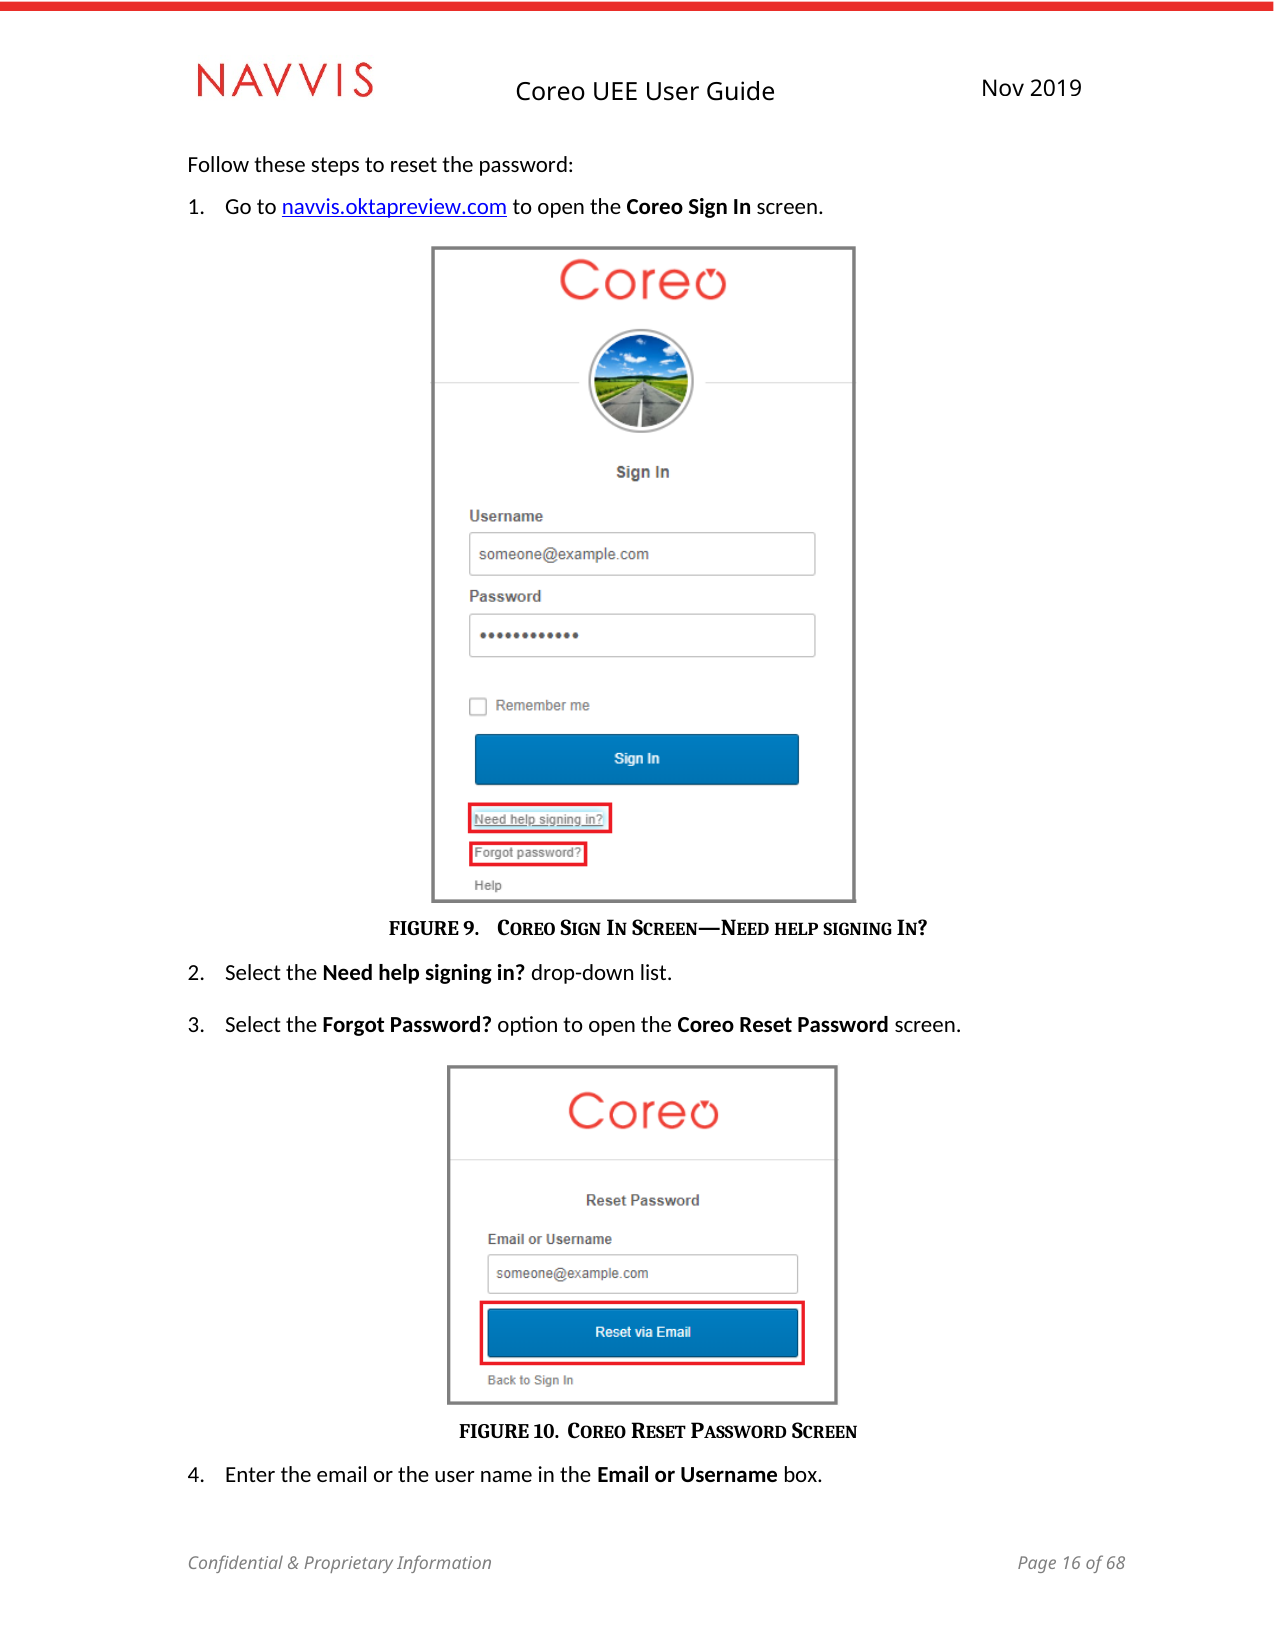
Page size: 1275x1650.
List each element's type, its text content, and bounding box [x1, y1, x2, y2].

list Enter the email or the user name in the Email or Username box. [187, 1460, 1087, 1488]
text Coreo Sign In Screen—Need help signing In? [229, 915, 1087, 941]
picture [187, 55, 383, 104]
text Follow these steps to reset the password: [187, 150, 1087, 178]
text Coreo Reset Password Screen [229, 1418, 1087, 1444]
list Select the Need help signing in? drop-down list. [187, 958, 1087, 986]
picture [447, 1063, 840, 1406]
list Go to navvis.oktapreview.com to open the Coreo Sign In screen. [187, 192, 1087, 220]
picture [430, 245, 857, 903]
list Select the Forgot Password? option to open the Coreo Reset Password screen. [187, 1011, 1087, 1039]
